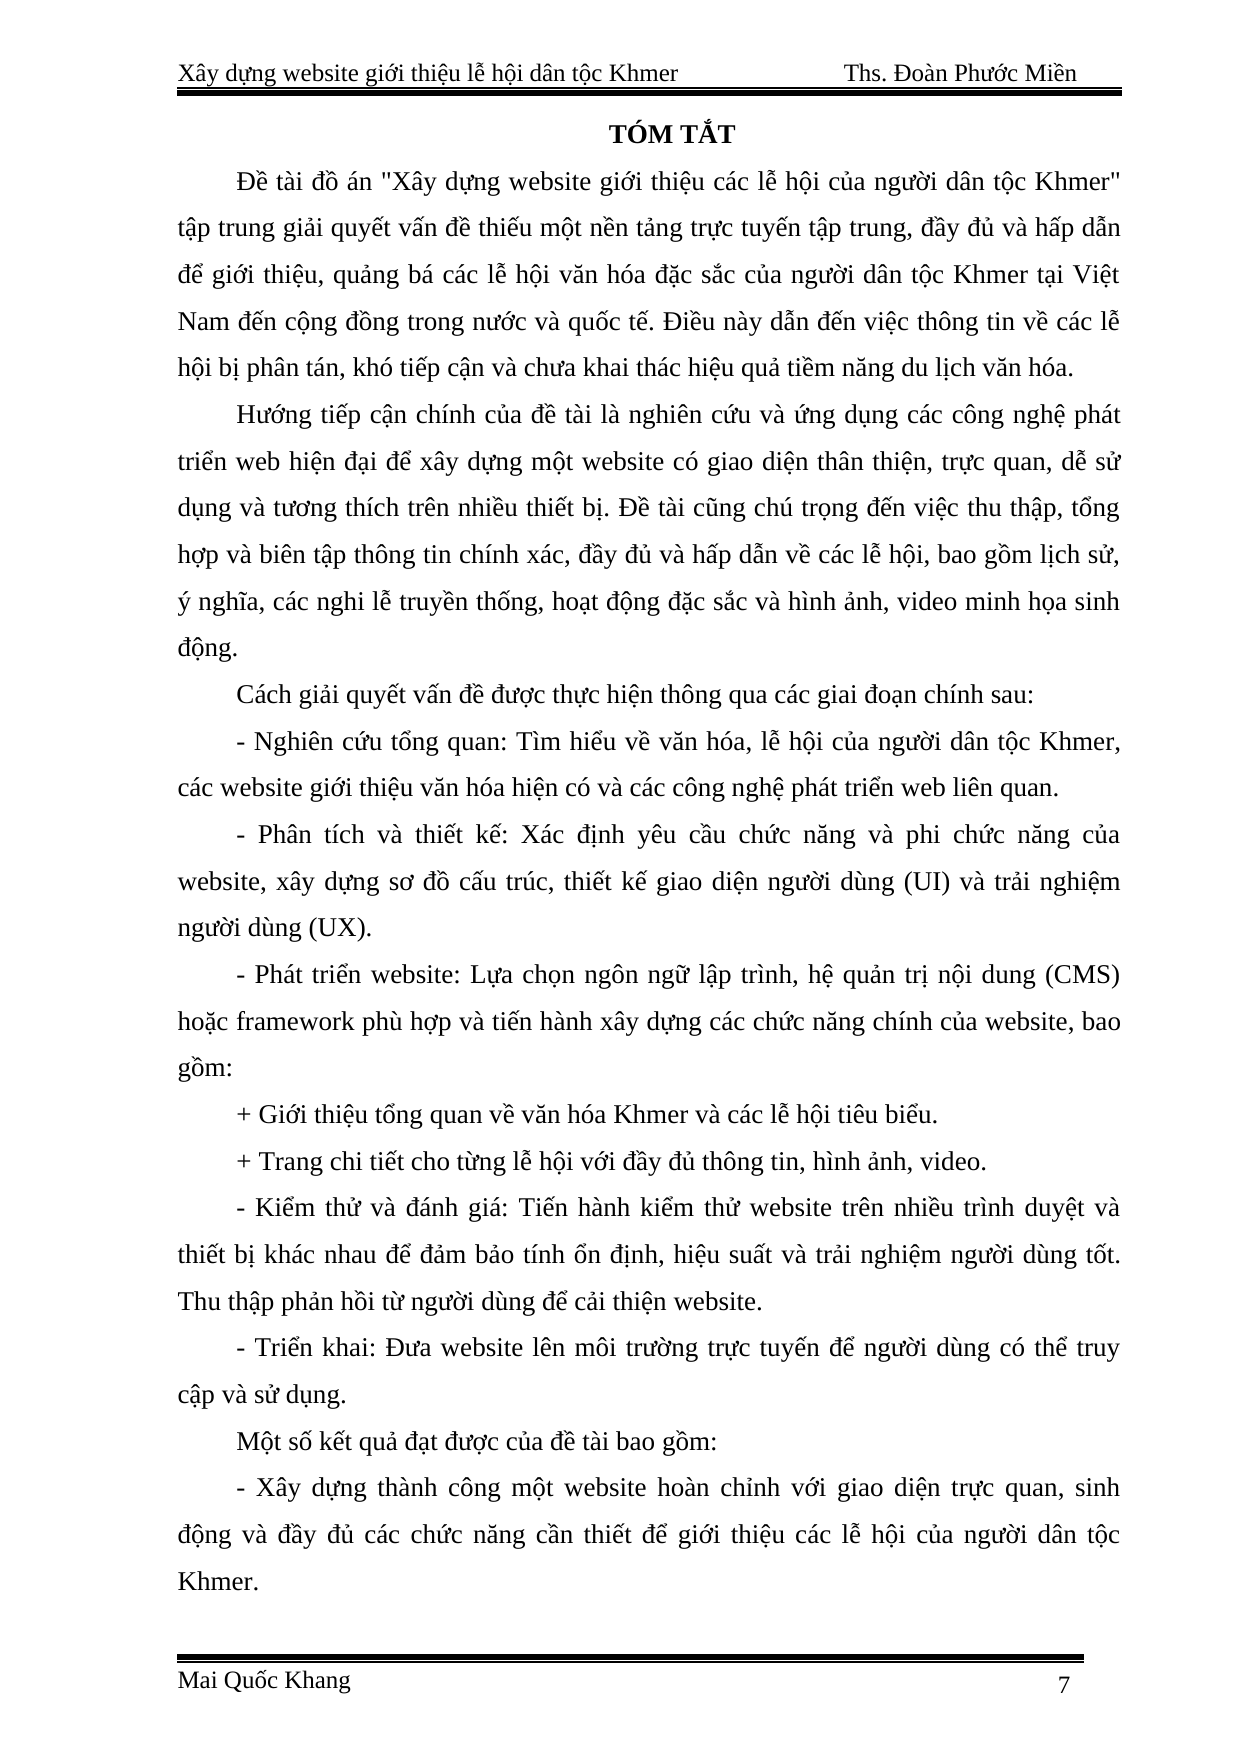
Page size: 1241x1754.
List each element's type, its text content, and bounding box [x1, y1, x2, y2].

text Cách giải quyết vấn đề được thực hiện thông qua các giai đoạn chính sau: [177, 678, 1122, 709]
text - Triển khai: Đưa website lên môi trường trực tuyến để người dùng có thể truy cập và sử dụng. [177, 1331, 1122, 1409]
text Hướng tiếp cận chính của đề tài là nghiên cứu và ứng dụng các công nghệ phát triển web hiện đại để xây dựng một website có giao diện thân thiện, trực quan, dễ sử dụng và tương thích trên nhiều thiết bị. Đề tài cũng chú trọng đến việc thu thập, tổng hợp và biên tập thông tin chính xác, đầy đủ và hấp dẫn về các lễ hội, bao gồm lịch sử, ý nghĩa, các nghi lễ truyền thống, hoạt động đặc sắc và hình ảnh, video minh họa sinh động. [177, 398, 1122, 663]
text - Nghiên cứu tổng quan: Tìm hiểu về văn hóa, lễ hội của người dân tộc Khmer, các website giới thiệu văn hóa hiện có và các công nghệ phát triển web liên quan. [177, 725, 1122, 803]
text - Xây dựng thành công một website hoàn chỉnh với giao diện trực quan, sinh động và đầy đủ các chức năng cần thiết để giới thiệu các lễ hội của người dân tộc Khmer. [177, 1471, 1122, 1596]
subtitle TÓM TẮT [222, 118, 1122, 149]
text - Phát triển website: Lựa chọn ngôn ngữ lập trình, hệ quản trị nội dung (CMS) hoặc framework phù hợp và tiến hành xây dựng các chức năng chính của website, bao gồm: [177, 958, 1122, 1083]
text - Kiểm thử và đánh giá: Tiến hành kiểm thử website trên nhiều trình duyệt và thiết bị khác nhau để đảm bảo tính ổn định, hiệu suất và trải nghiệm người dùng tốt. Thu thập phản hồi từ người dùng để cải thiện website. [177, 1191, 1122, 1316]
text Đề tài đồ án "Xây dựng website giới thiệu các lễ hội của người dân tộc Khmer" tập trung giải quyết vấn đề thiếu một nền tảng trực tuyến tập trung, đầy đủ và hấp dẫn để giới thiệu, quảng bá các lễ hội văn hóa đặc sắc của người dân tộc Khmer tại Việt Nam đến cộng đồng trong nước và quốc tế. Điều này dẫn đến việc thông tin về các lễ hội bị phân tán, khó tiếp cận và chưa khai thác hiệu quả tiềm năng du lịch văn hóa. [177, 165, 1122, 383]
text Một số kết quả đạt được của đề tài bao gồm: [177, 1425, 1122, 1456]
text + Trang chi tiết cho từng lễ hội với đầy đủ thông tin, hình ảnh, video. [177, 1145, 1122, 1176]
text - Phân tích và thiết kế: Xác định yêu cầu chức năng và phi chức năng của website, xây dựng sơ đồ cấu trúc, thiết kế giao diện người dùng (UI) và trải nghiệm người dùng (UX). [177, 818, 1122, 943]
text + Giới thiệu tổng quan về văn hóa Khmer và các lễ hội tiêu biểu. [177, 1098, 1122, 1129]
